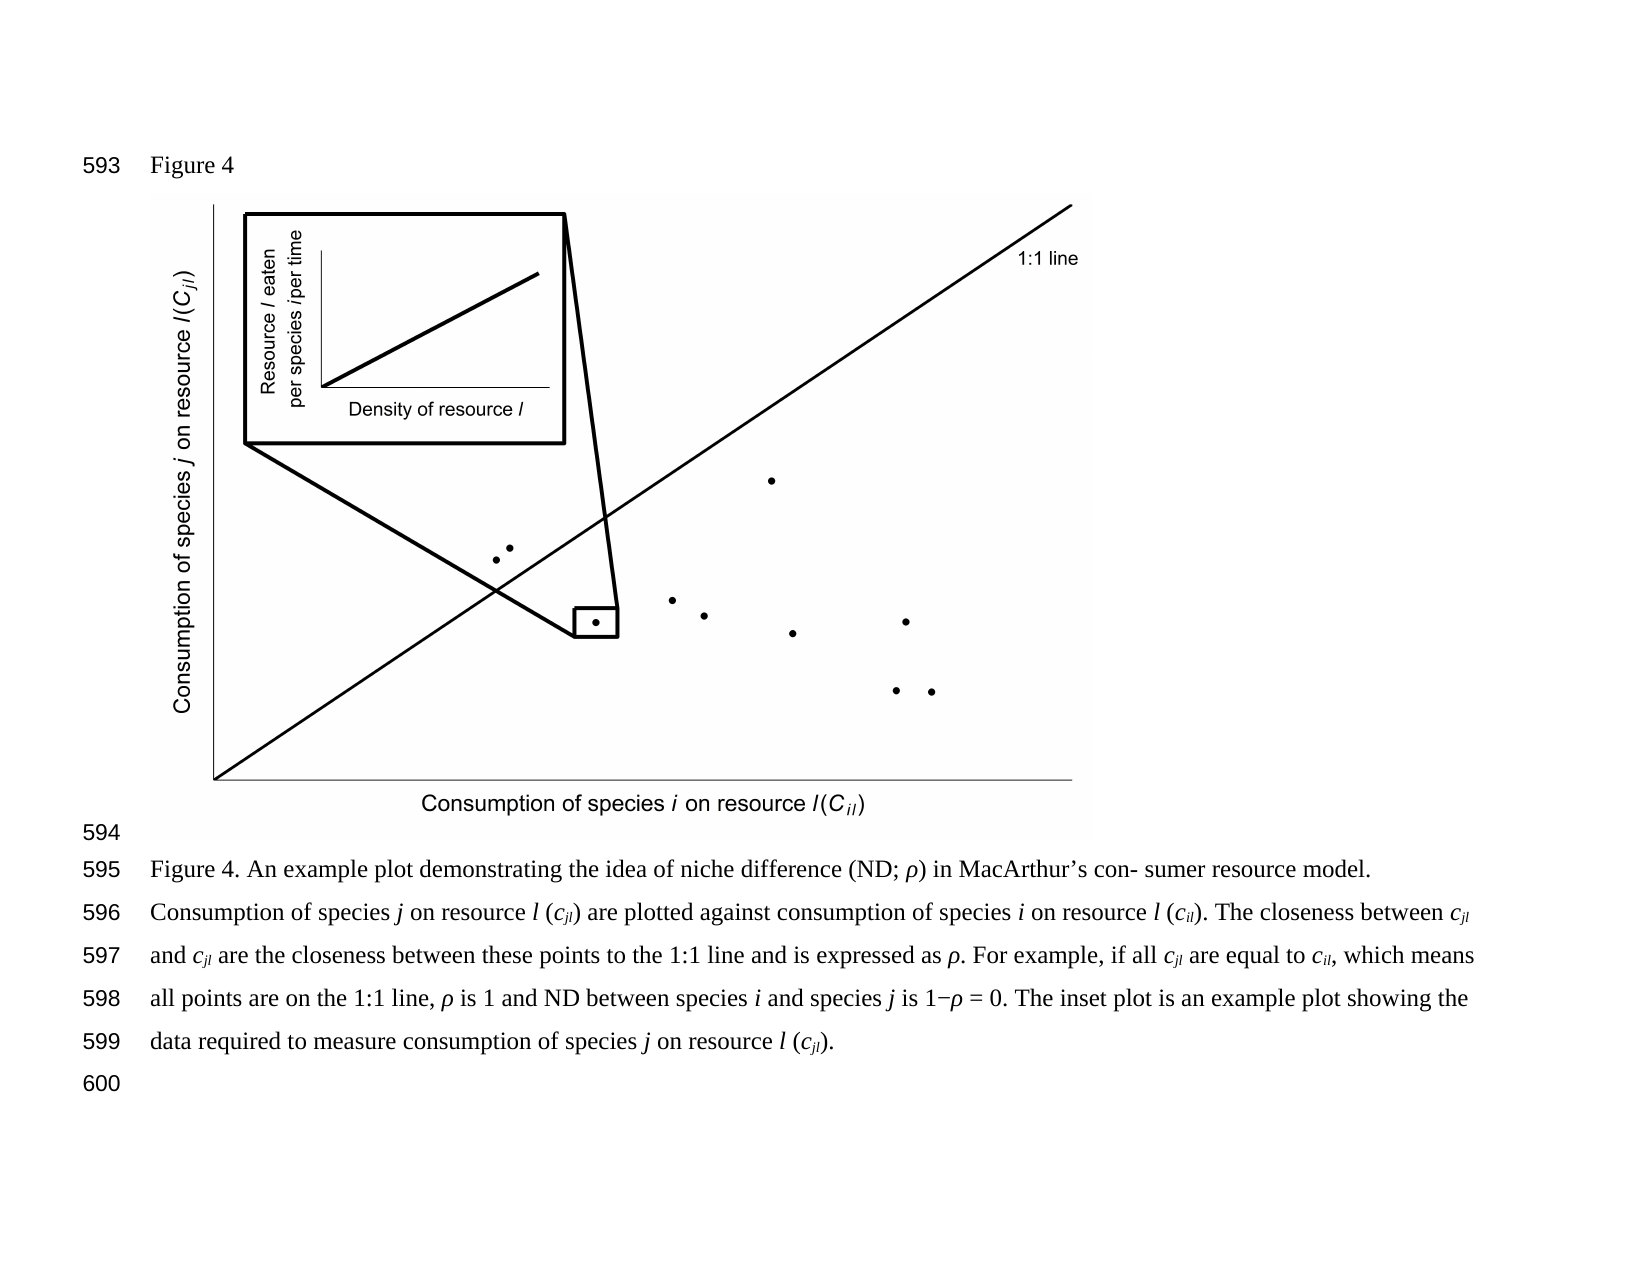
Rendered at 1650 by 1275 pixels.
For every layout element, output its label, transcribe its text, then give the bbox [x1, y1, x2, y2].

text Figure 4. An example plot demonstrating the idea of niche difference (ND; ρ) in MacArthur’s con- sumer resource model. Consumption of species j on resource l (cjl) are plotted against consumption of species i on resource l (cil). The closeness between cjl and cjl are the closeness between these points to the 1:1 line and is expressed as ρ. For example, if all cjl are equal to cil, which means all points are on the 1:1 line, ρ is 1 and ND between species i and species j is 1−ρ = 0. The inset plot is an example plot showing the data required to measure consumption of species j on resource l (cjl). [150, 854, 1500, 1055]
picture [150, 193, 1095, 841]
text Figure 4 [150, 150, 1500, 179]
